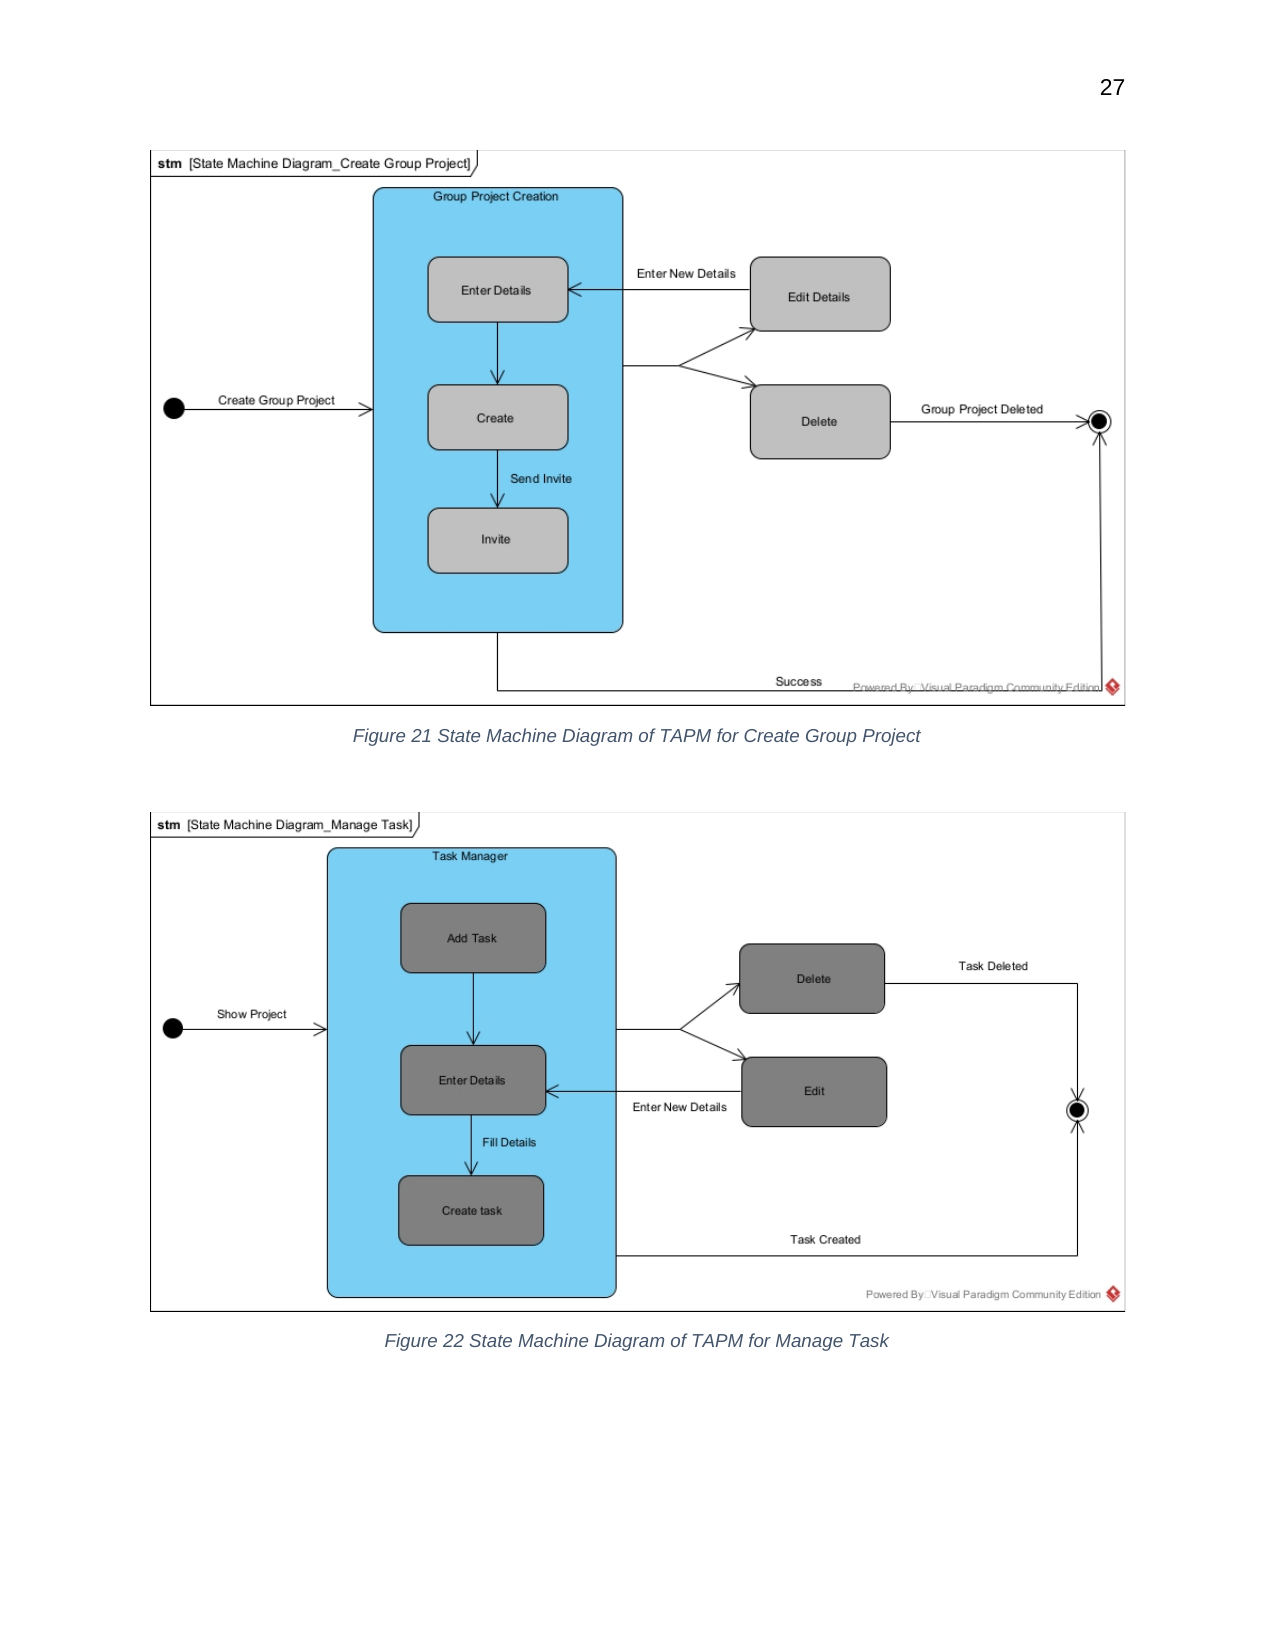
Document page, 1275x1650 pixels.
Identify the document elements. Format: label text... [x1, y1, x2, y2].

text Figure 22 State Machine Diagram of TAPM for Manage Task [150, 1330, 1125, 1351]
picture [150, 150, 1125, 706]
text Figure 21 State Machine Diagram of TAPM for Create Group Project [150, 724, 1125, 746]
picture [150, 812, 1125, 1312]
